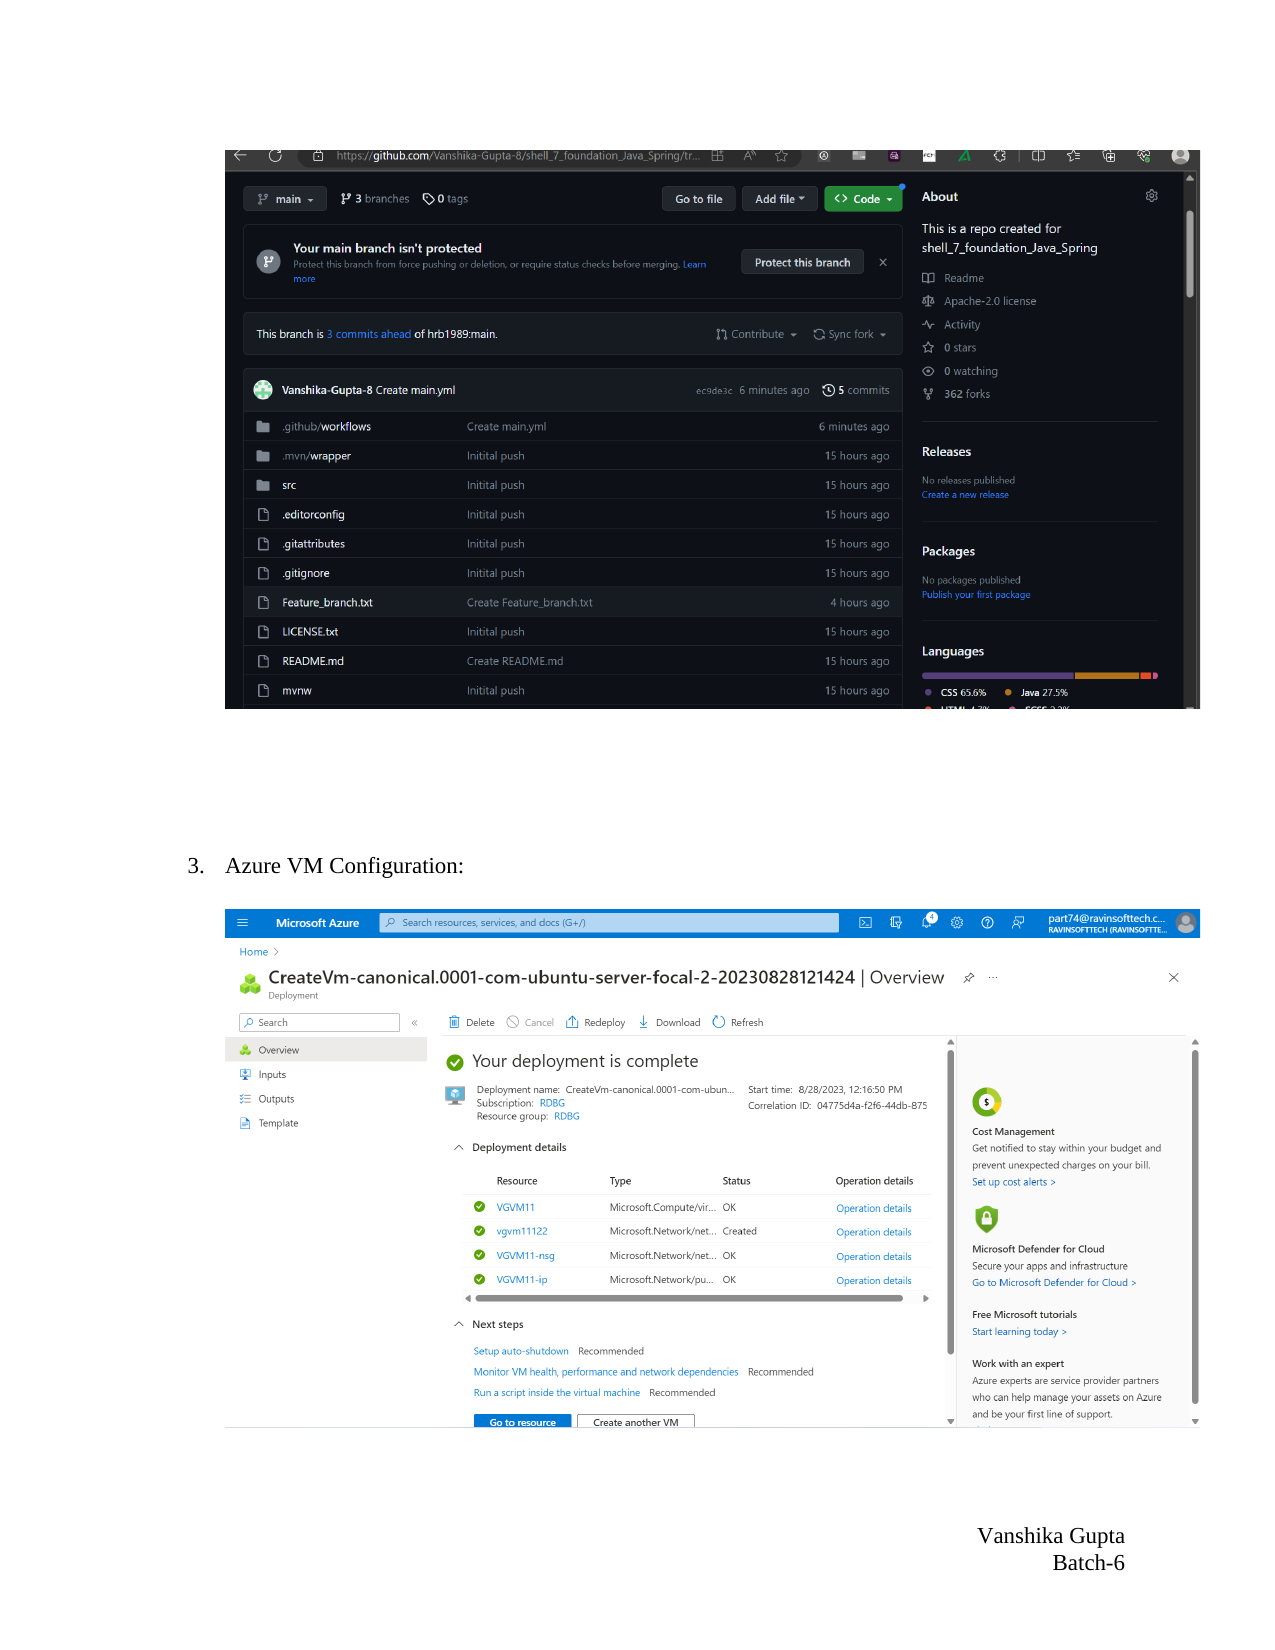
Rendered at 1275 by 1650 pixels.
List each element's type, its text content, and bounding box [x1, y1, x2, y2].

list Azure VM Configuration: [187, 853, 1125, 879]
picture [225, 150, 1200, 709]
picture [225, 909, 1200, 1428]
